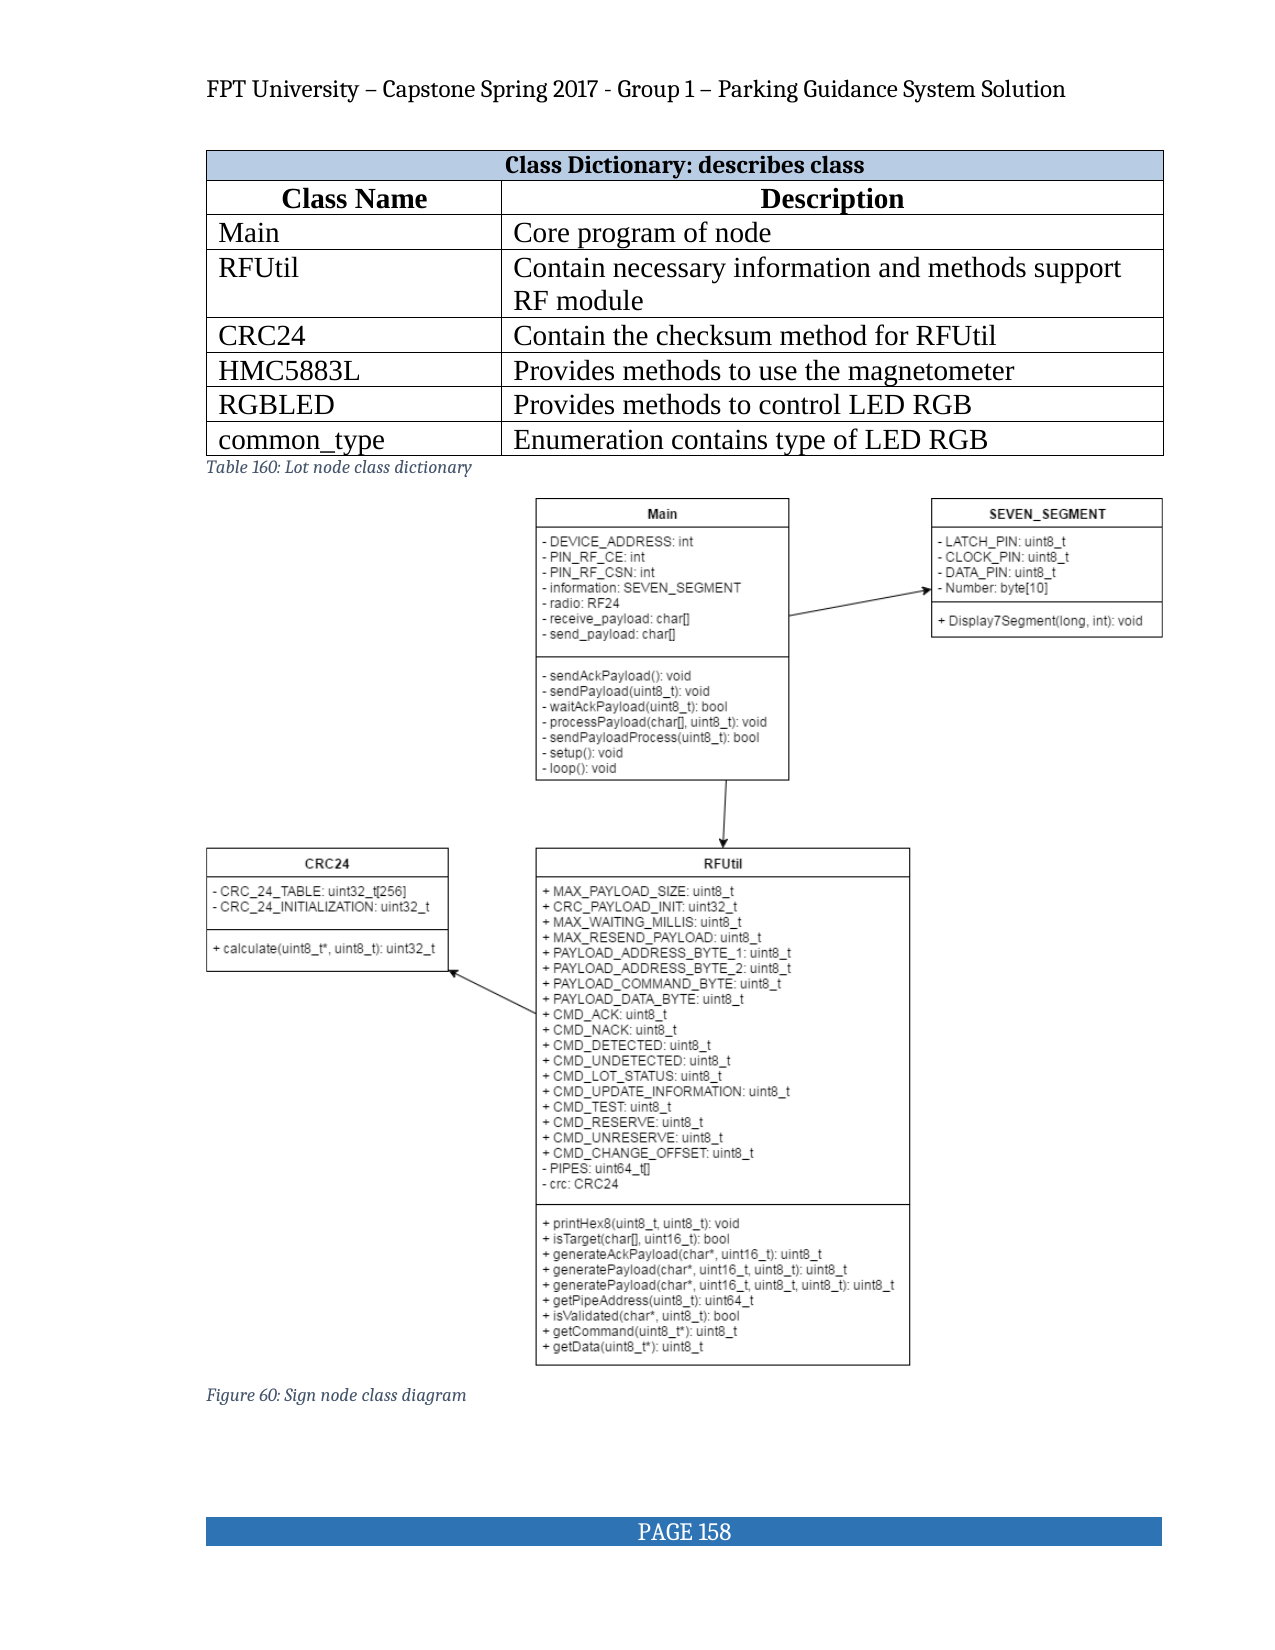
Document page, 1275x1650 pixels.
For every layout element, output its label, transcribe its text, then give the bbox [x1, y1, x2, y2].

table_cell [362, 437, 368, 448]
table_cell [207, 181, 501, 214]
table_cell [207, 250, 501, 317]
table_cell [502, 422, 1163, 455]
picture [206, 498, 1163, 1369]
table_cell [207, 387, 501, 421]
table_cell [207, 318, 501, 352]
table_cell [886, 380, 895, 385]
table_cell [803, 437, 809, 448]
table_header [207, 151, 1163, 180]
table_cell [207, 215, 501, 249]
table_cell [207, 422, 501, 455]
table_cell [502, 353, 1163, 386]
text Table 160: Lot node class dictionary [206, 456, 1162, 478]
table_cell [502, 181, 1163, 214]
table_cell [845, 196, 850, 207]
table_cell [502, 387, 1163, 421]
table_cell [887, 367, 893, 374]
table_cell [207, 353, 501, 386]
text Figure 60: Sign node class diagram [206, 1385, 1162, 1407]
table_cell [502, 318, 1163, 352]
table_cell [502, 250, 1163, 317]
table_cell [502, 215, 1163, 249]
